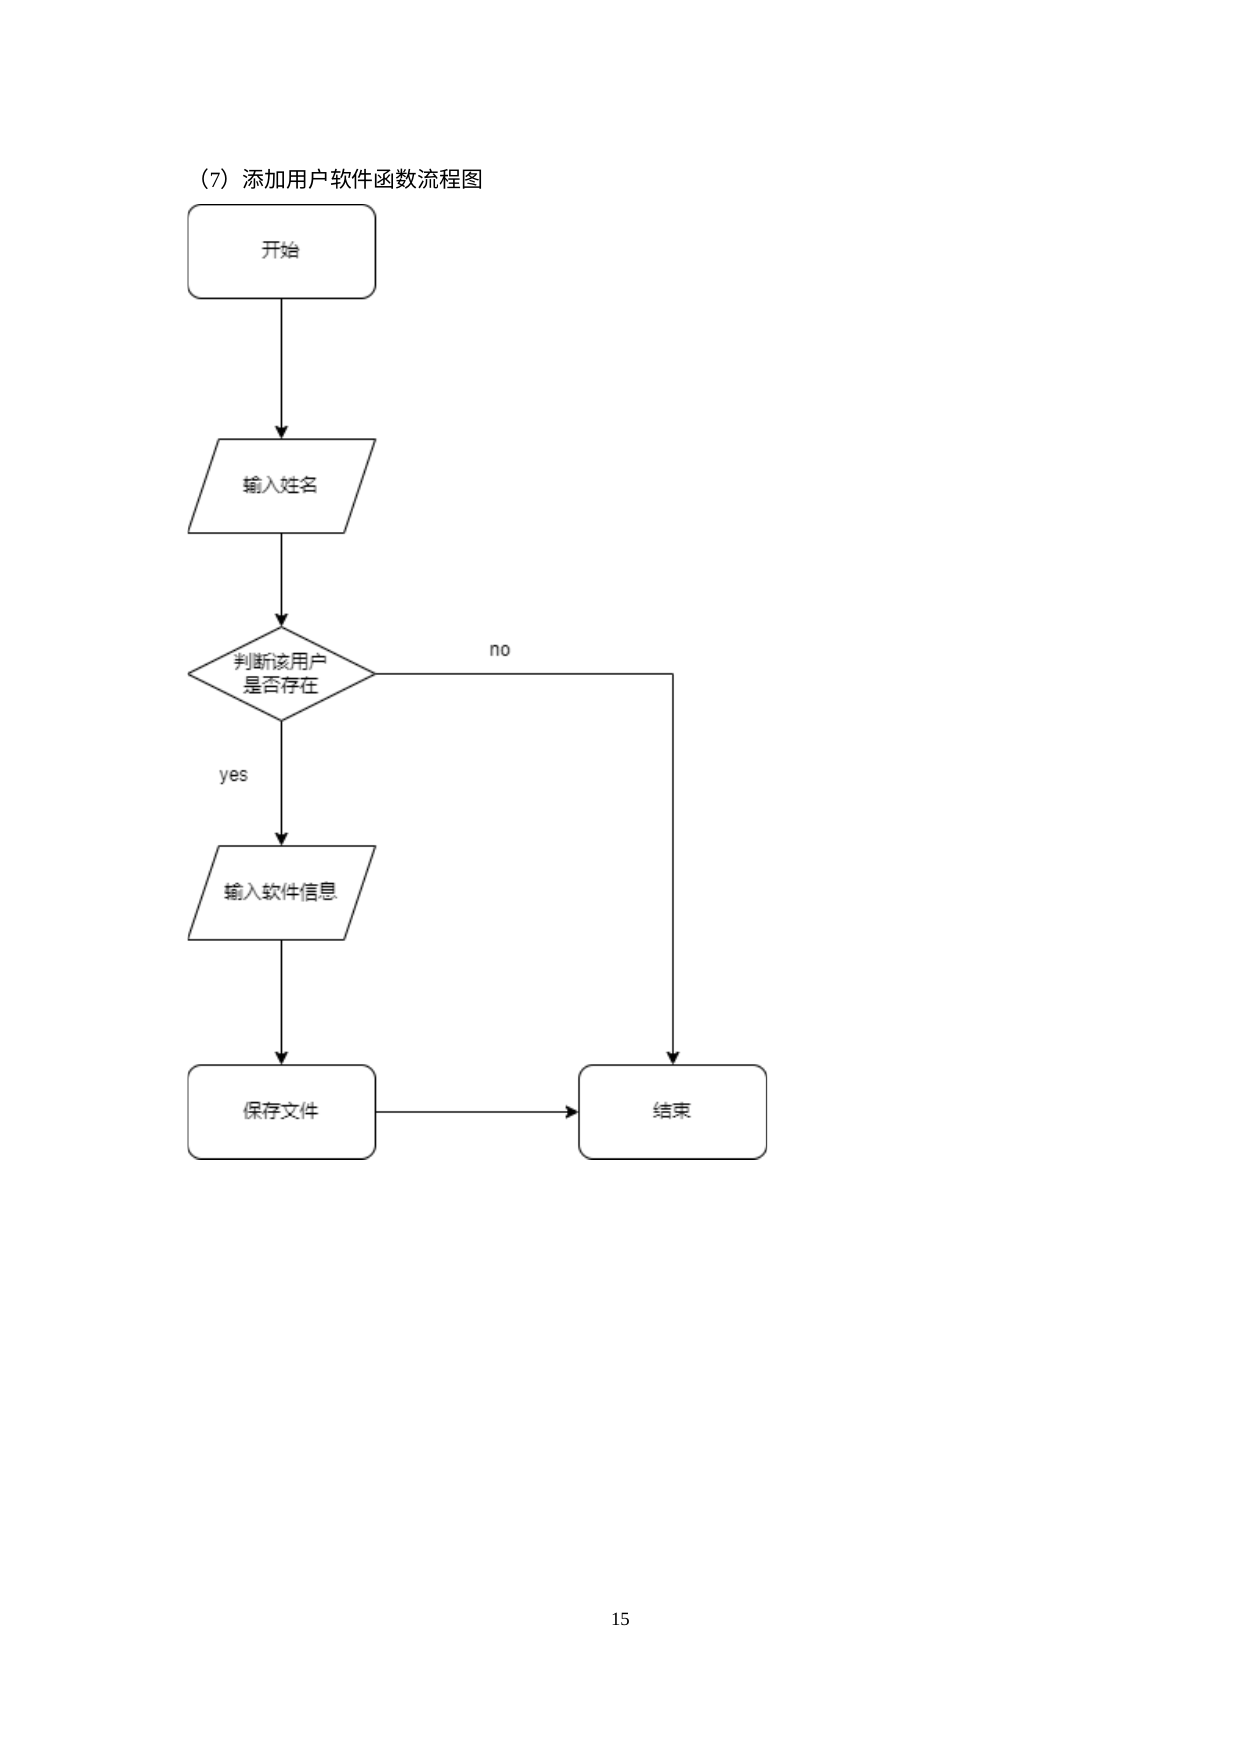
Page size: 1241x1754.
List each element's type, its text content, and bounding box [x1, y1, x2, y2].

text （7）添加用户软件函数流程图 [187, 162, 1053, 194]
picture [187, 204, 768, 1160]
